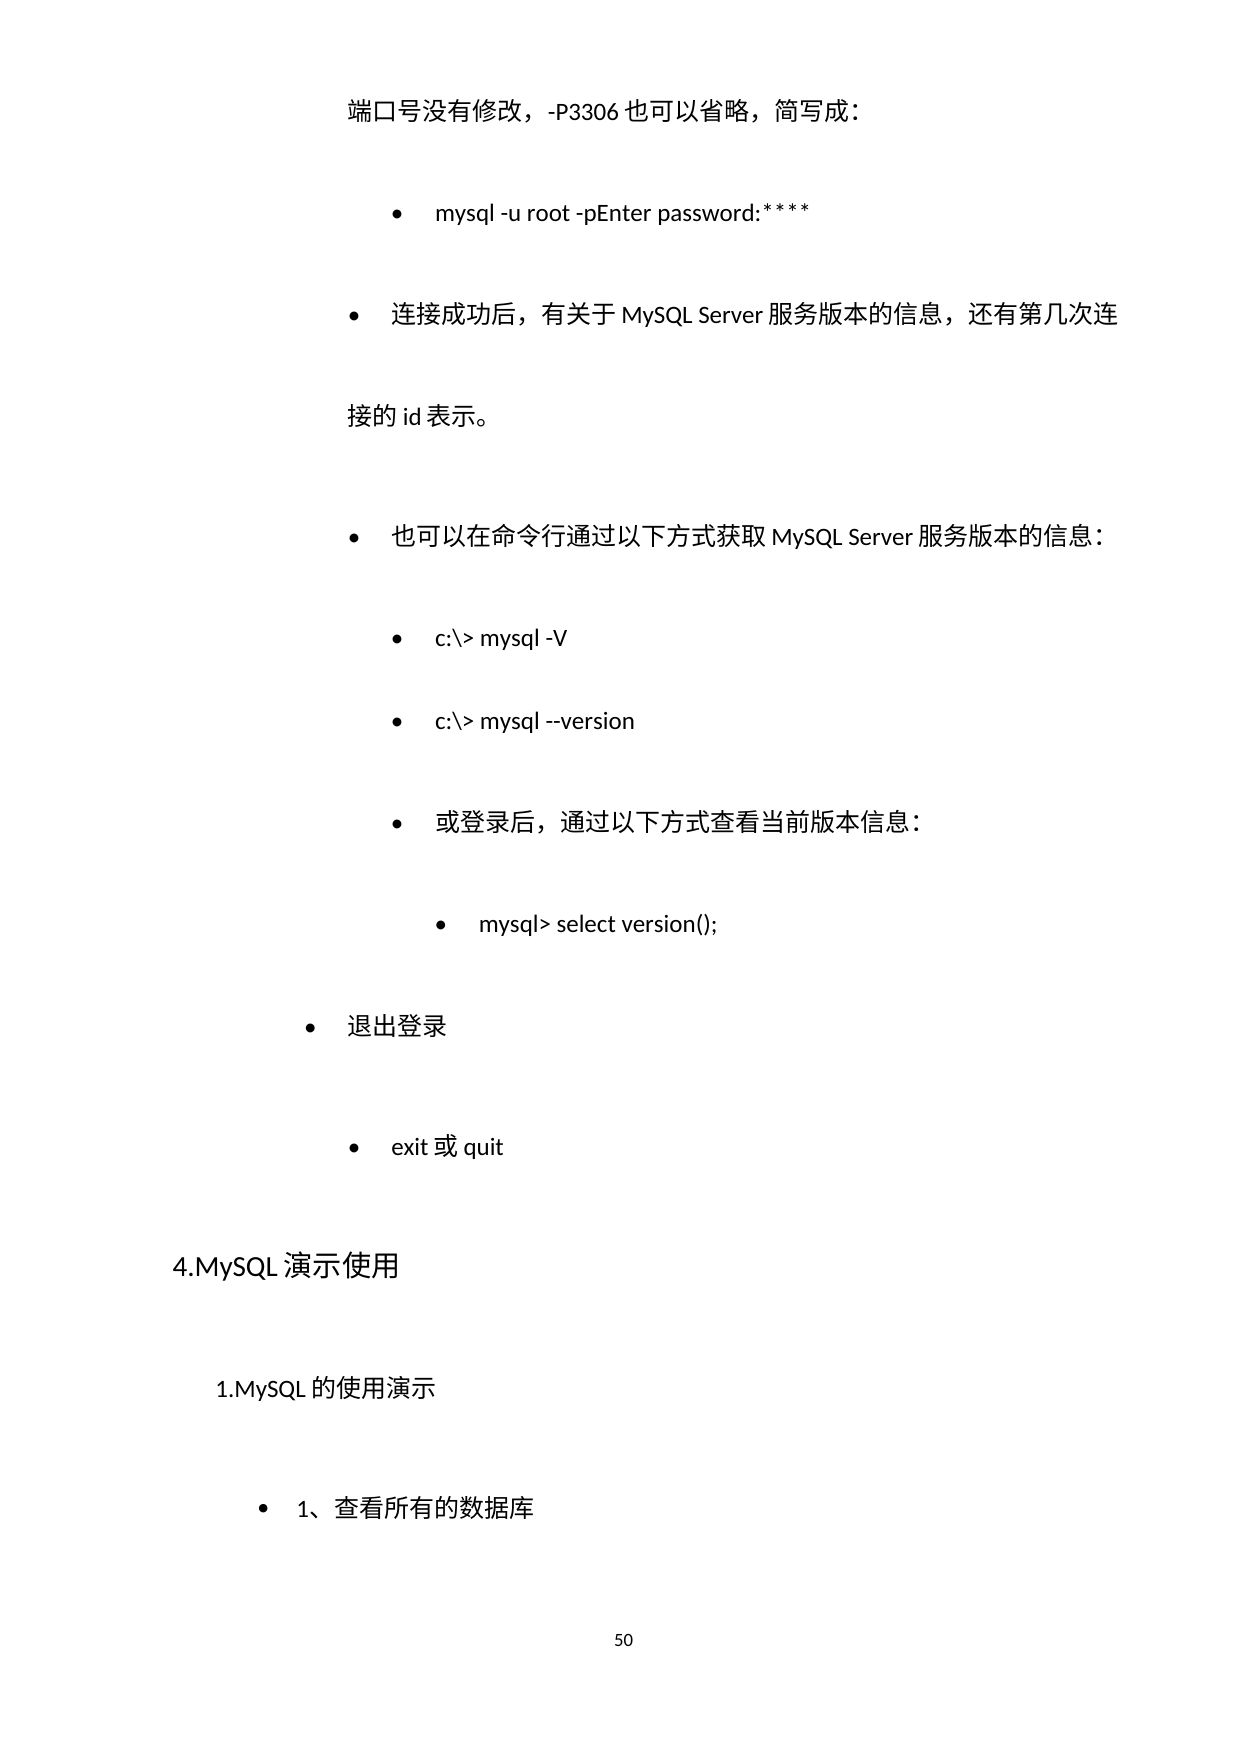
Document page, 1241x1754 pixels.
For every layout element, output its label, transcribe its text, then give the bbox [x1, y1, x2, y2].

text • mysql> select version(); [434, 907, 1118, 941]
list 1、查看所有的数据库 [259, 1473, 1118, 1541]
subtitle 4.MySQL演示使用 [172, 1230, 1118, 1298]
text • 退出登录 [304, 990, 1118, 1058]
subtitle 1.MySQL的使用演示 [215, 1353, 1118, 1421]
text • 连接成功后，有关于MySQL Server服务版本的信息，还有第几次连接的id表示。 [348, 279, 1118, 449]
text • 或登录后，通过以下方式查看当前版本信息： [391, 787, 1118, 855]
text • c:\> mysql --version [391, 704, 1118, 738]
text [348, 76, 1118, 144]
text • exit或quit [348, 1110, 1118, 1178]
text • 也可以在命令行通过以下方式获取MySQL Server服务版本的信息： [348, 501, 1118, 569]
text • c:\> mysql -V [391, 621, 1118, 655]
text • mysql -u root -pEnter password:**** [391, 196, 1118, 230]
